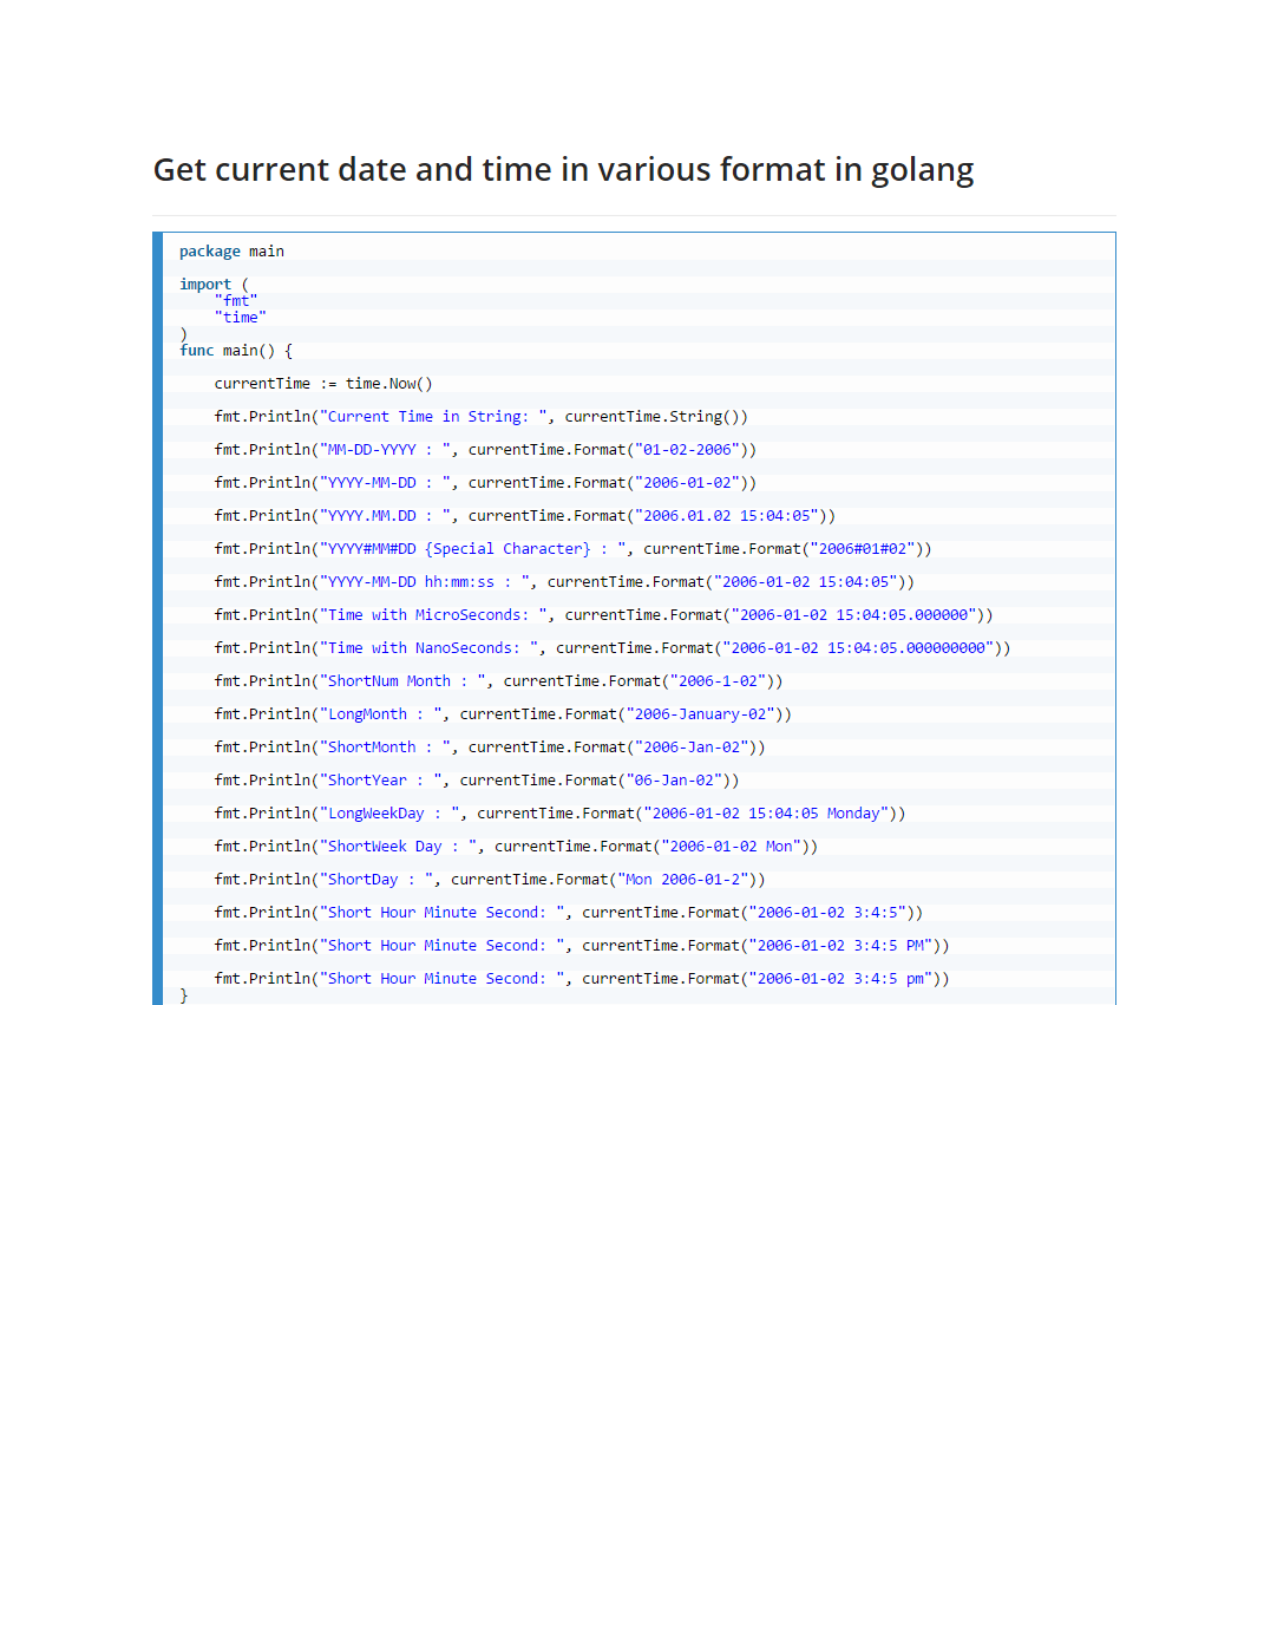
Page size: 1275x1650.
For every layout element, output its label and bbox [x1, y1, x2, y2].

picture [150, 150, 1125, 1005]
